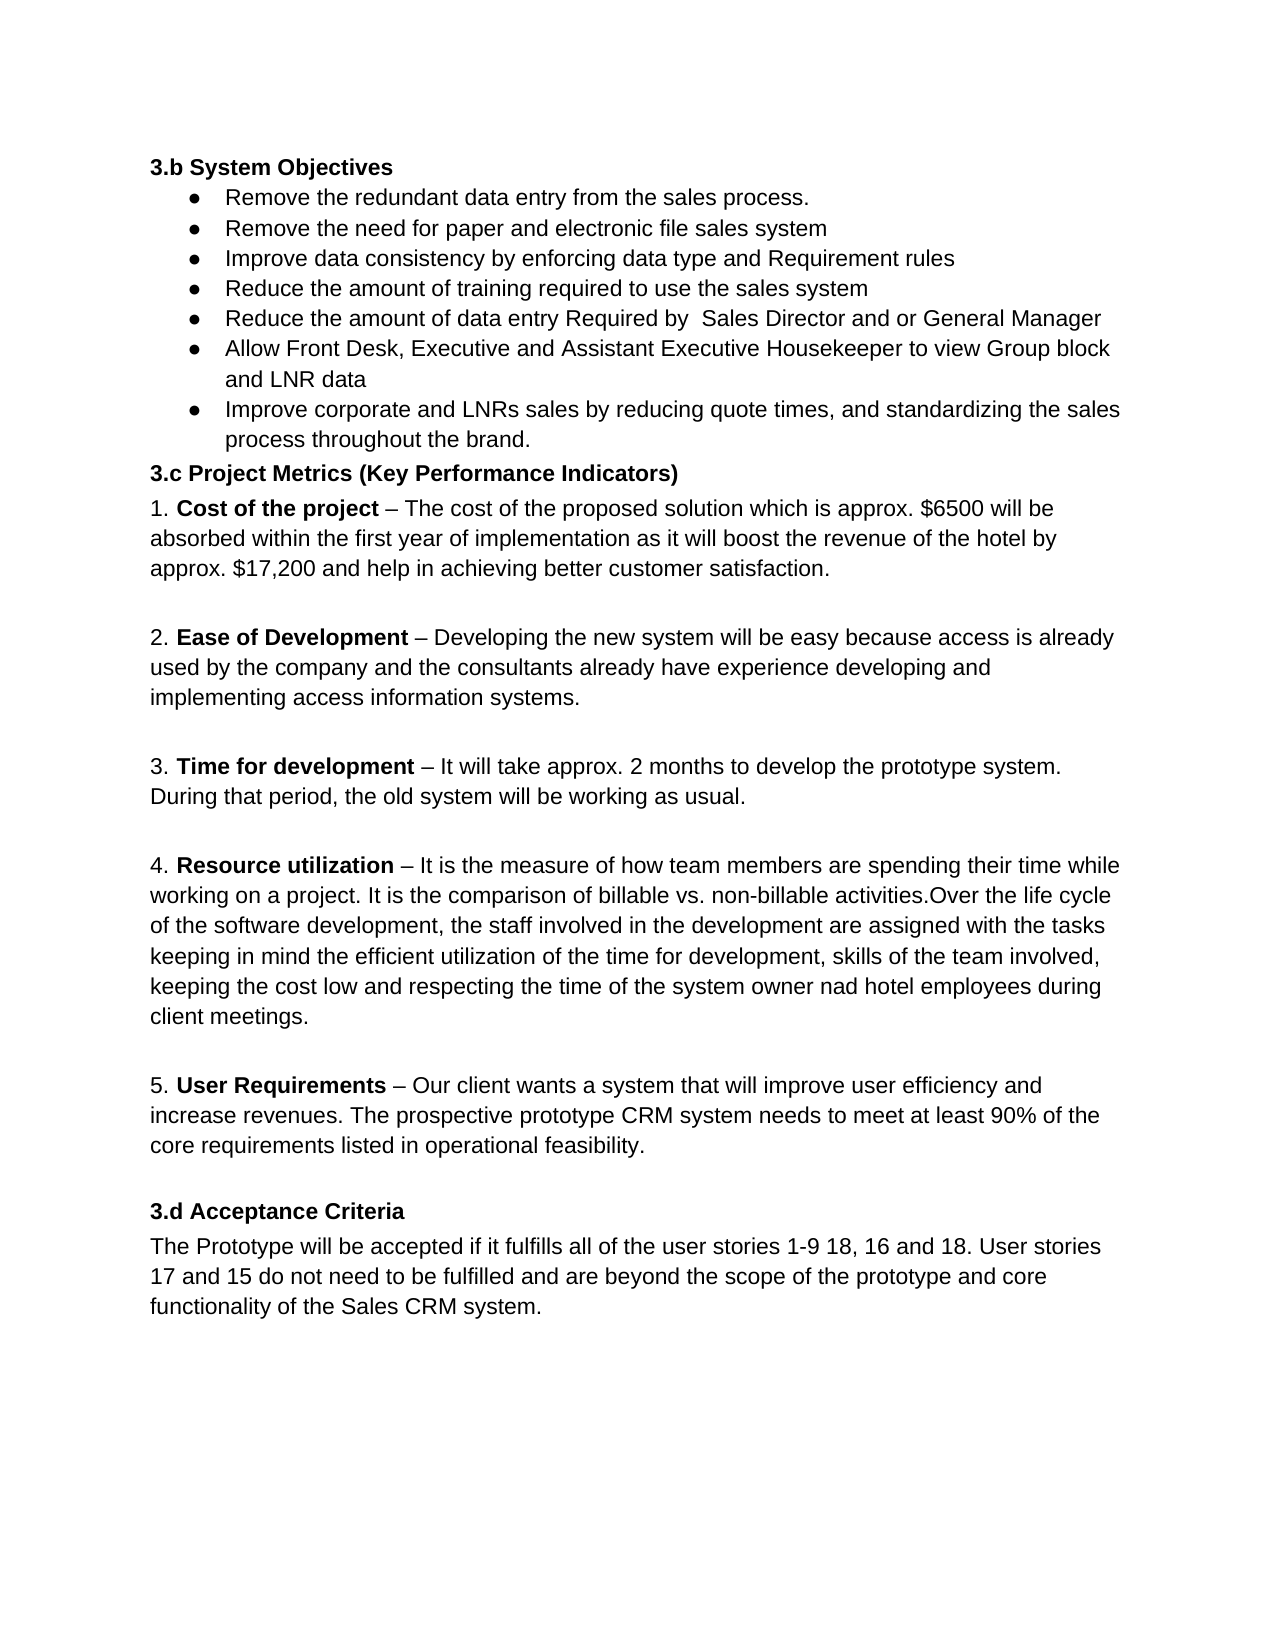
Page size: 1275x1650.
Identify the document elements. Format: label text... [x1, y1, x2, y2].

list Improve data consistency by enforcing data type and Requirement rules [187, 245, 1125, 271]
list Remove the need for paper and electronic file sales system [187, 214, 1125, 241]
list Allow Front Desk, Executive and Assistant Executive Housekeeper to view Group block and LNR data [187, 335, 1125, 392]
text 2. Ease of Development – Developing the new system will be easy because access is already used by the company and the consultants already have experience developing and implementing access information systems. [150, 624, 1125, 711]
text 3. Time for development – It will take approx. 2 months to develop the prototype system. During that period, the old system will be working as usual. [150, 753, 1125, 810]
list Remove the redundant data entry from the sales process. [187, 184, 1125, 211]
text 3.d Acceptance Criteria [150, 1198, 1125, 1225]
list Improve corporate and LNRs sales by reducing quote times, and standardizing the sales process throughout the brand. [187, 396, 1125, 452]
list Reduce the amount of data entry Required by Sales Director and or General Manager [187, 305, 1125, 332]
text 4. Resource utilization – It is the measure of how team members are spending their time while working on a project. It is the comparison of billable vs. non-billable activities.Over the life cycle of the software development, the staff involved in the development are assigned with the tasks keeping in mind the efficient utilization of the time for development, skills of the team involved, keeping the cost low and respecting the time of the system owner nad hotel employees during client meetings. [150, 852, 1125, 1029]
list Reduce the amount of training required to use the sales system [187, 275, 1125, 301]
text The Prototype will be accepted if it fulfills all of the user stories 1-9 18, 16 and 18. User stories 17 and 15 do not need to be fulfilled and are beyond the scope of the prototype and core functionality of the Sales CRM system. [150, 1233, 1125, 1319]
text 5. User Requirements – Our client wants a system that will improve user efficiency and increase revenues. The prospective prototype CRM system needs to meet at least 90% of the core requirements listed in operational feasibility. [150, 1072, 1125, 1159]
text 3.c Project Metrics (Key Performance Indicators) [150, 460, 1125, 487]
text 1. Cost of the project – The cost of the proposed solution which is approx. $6500 will be absorbed within the first year of implementation as it will boost the revenue of the hotel by approx. $17,200 and help in achieving better customer satisfaction. [150, 495, 1125, 582]
text 3.b System Objectives [150, 154, 1125, 181]
